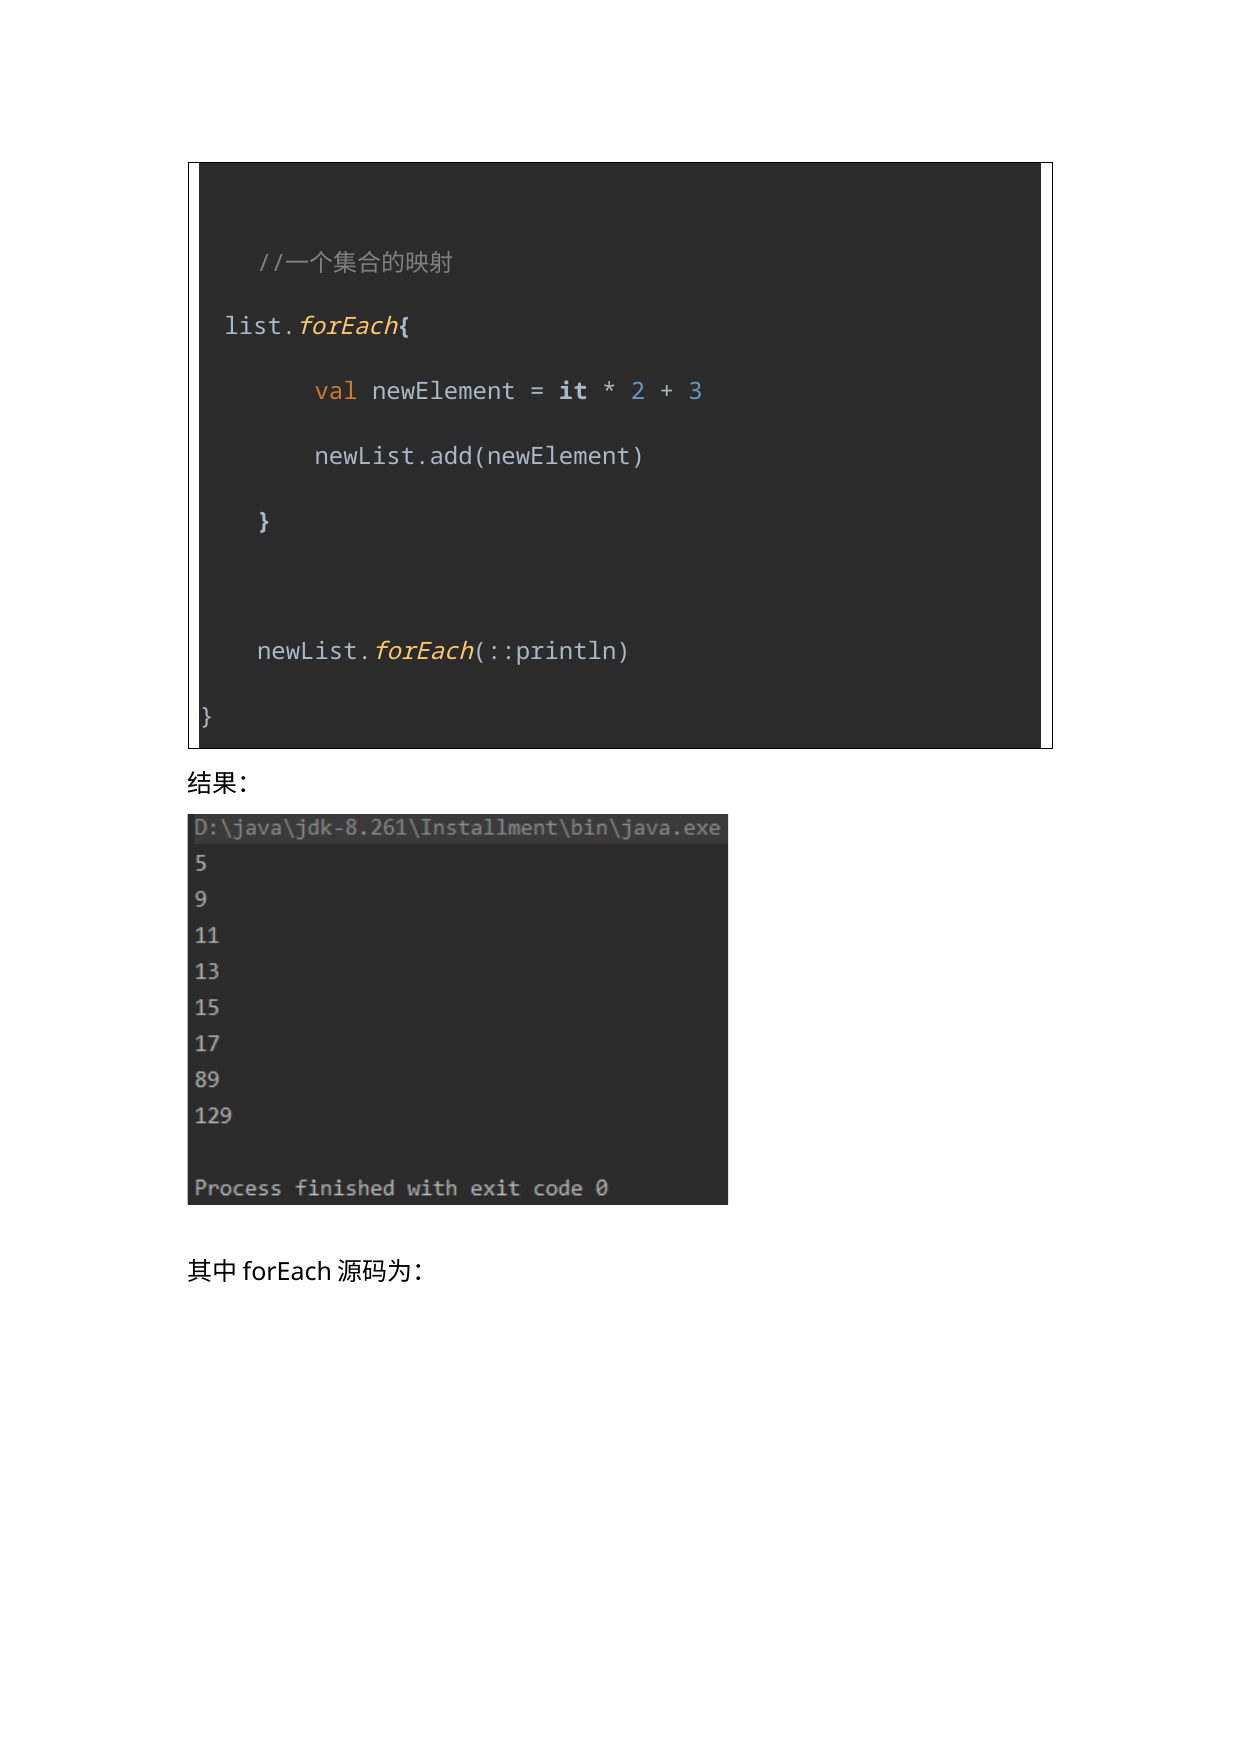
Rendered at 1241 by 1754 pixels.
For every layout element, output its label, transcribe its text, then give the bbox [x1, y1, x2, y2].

picture [187, 814, 729, 1205]
text 结果： [187, 749, 1053, 814]
text 其中forEach源码为： [187, 1237, 1053, 1302]
